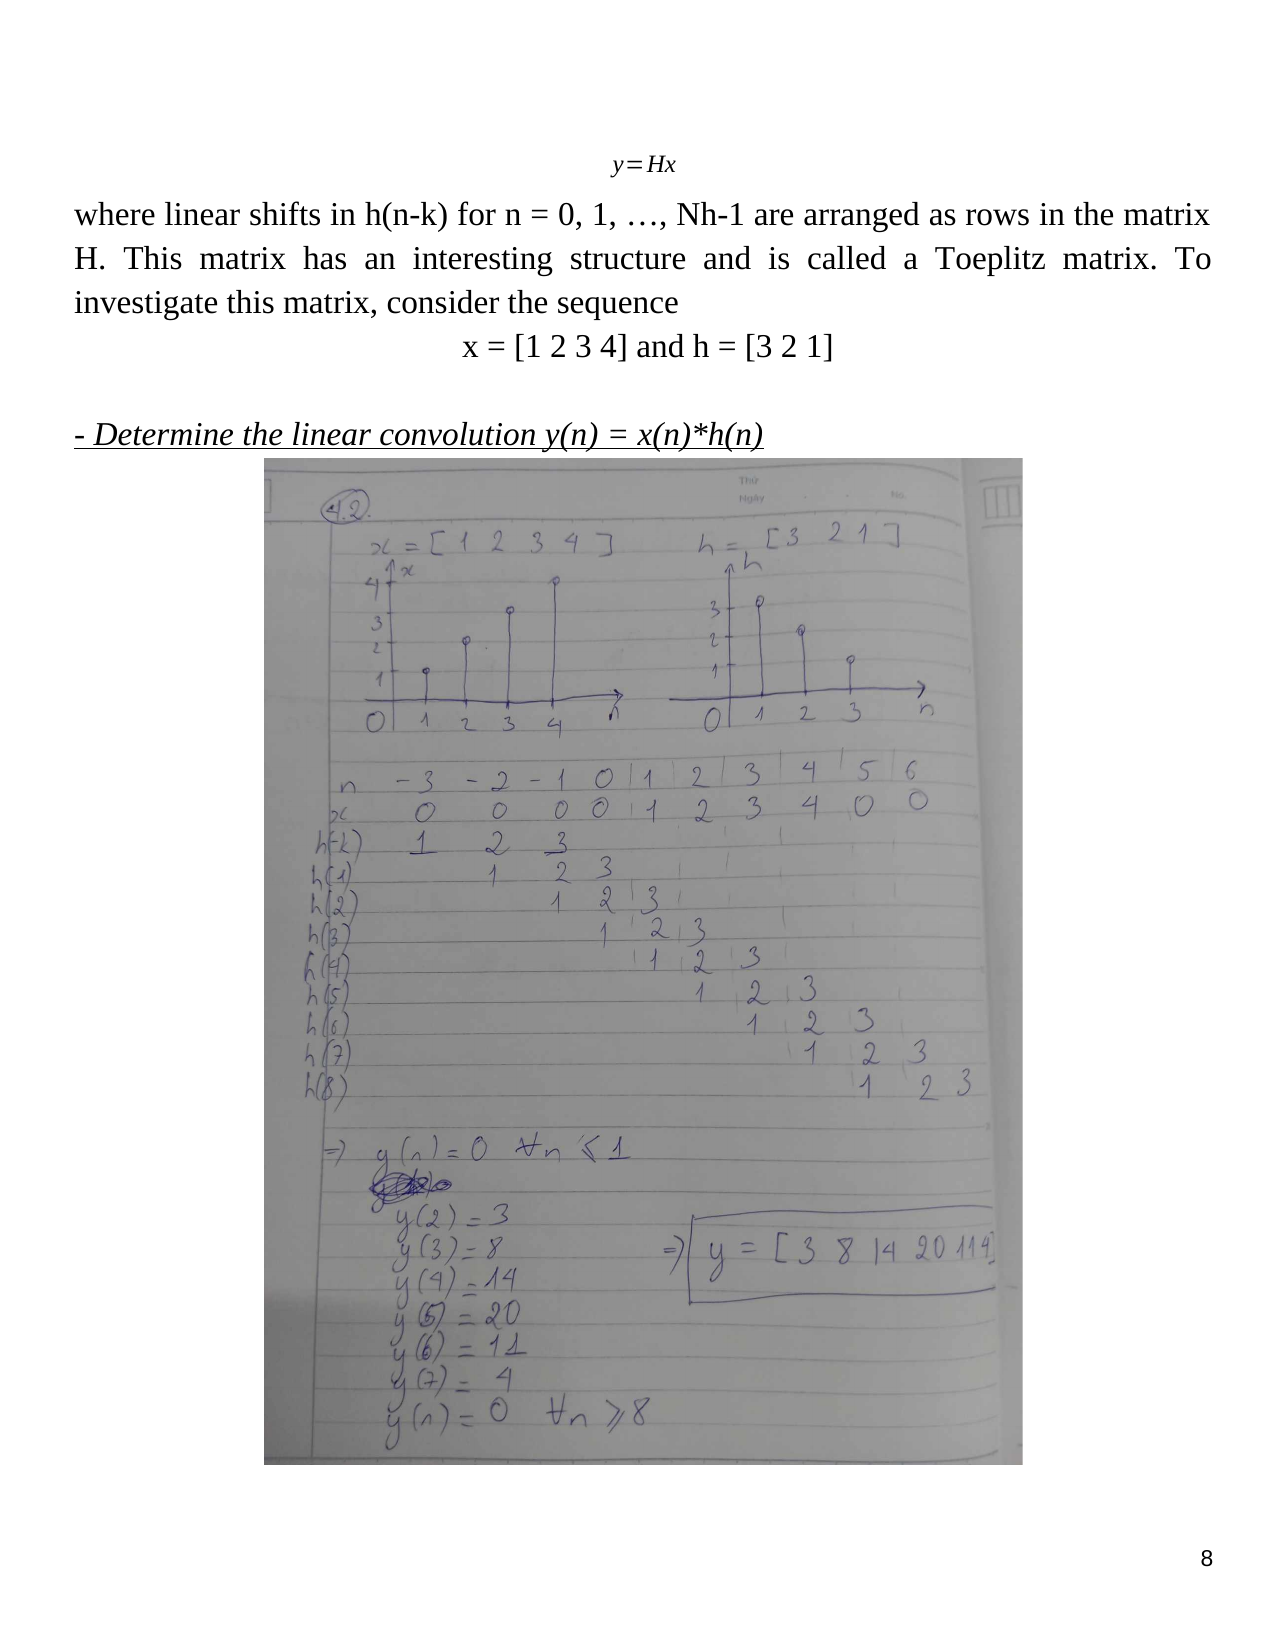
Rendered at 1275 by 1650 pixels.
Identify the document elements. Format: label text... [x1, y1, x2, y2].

picture [264, 458, 1023, 1465]
text where linear shifts in h(n-k) for n = 0, 1, …, Nh-1 are arranged as rows in the matrix H. This matrix has an interesting structure and is called a Toeplitz matrix. To investigate this matrix, consider the sequence [74, 194, 1213, 321]
text - Determine the linear convolution y(n) = x(n)*h(n) [74, 414, 1213, 453]
text x = [1 2 3 4] and h = [3 2 1] [74, 326, 1213, 364]
